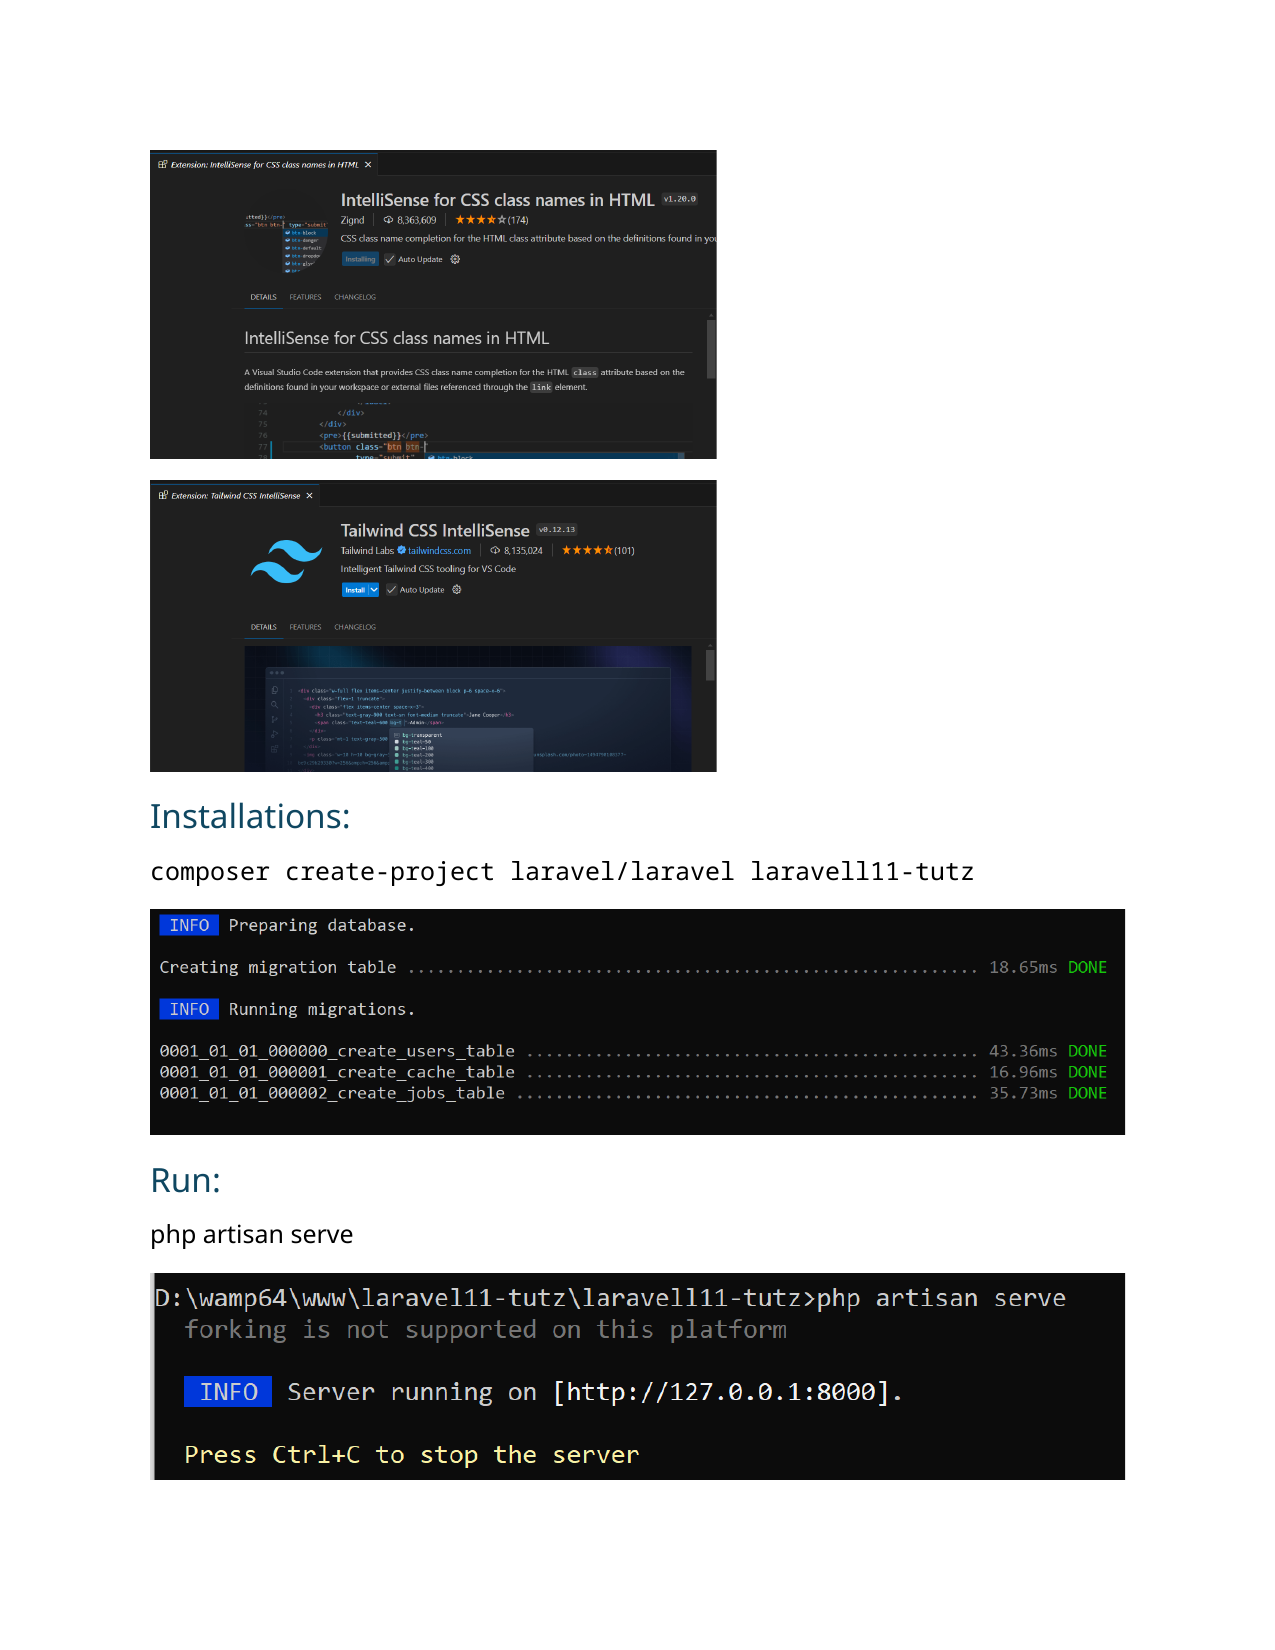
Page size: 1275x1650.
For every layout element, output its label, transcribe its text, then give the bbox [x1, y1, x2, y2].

subtitle Run: [150, 1157, 1125, 1202]
picture [150, 909, 1125, 1135]
picture [150, 150, 717, 459]
text php artisan serve [150, 1217, 1125, 1251]
text composer create-project laravel/laravel laravell11-tutz [150, 854, 1125, 888]
picture [150, 480, 717, 772]
picture [150, 1273, 1125, 1480]
subtitle Installations: [150, 793, 1125, 839]
